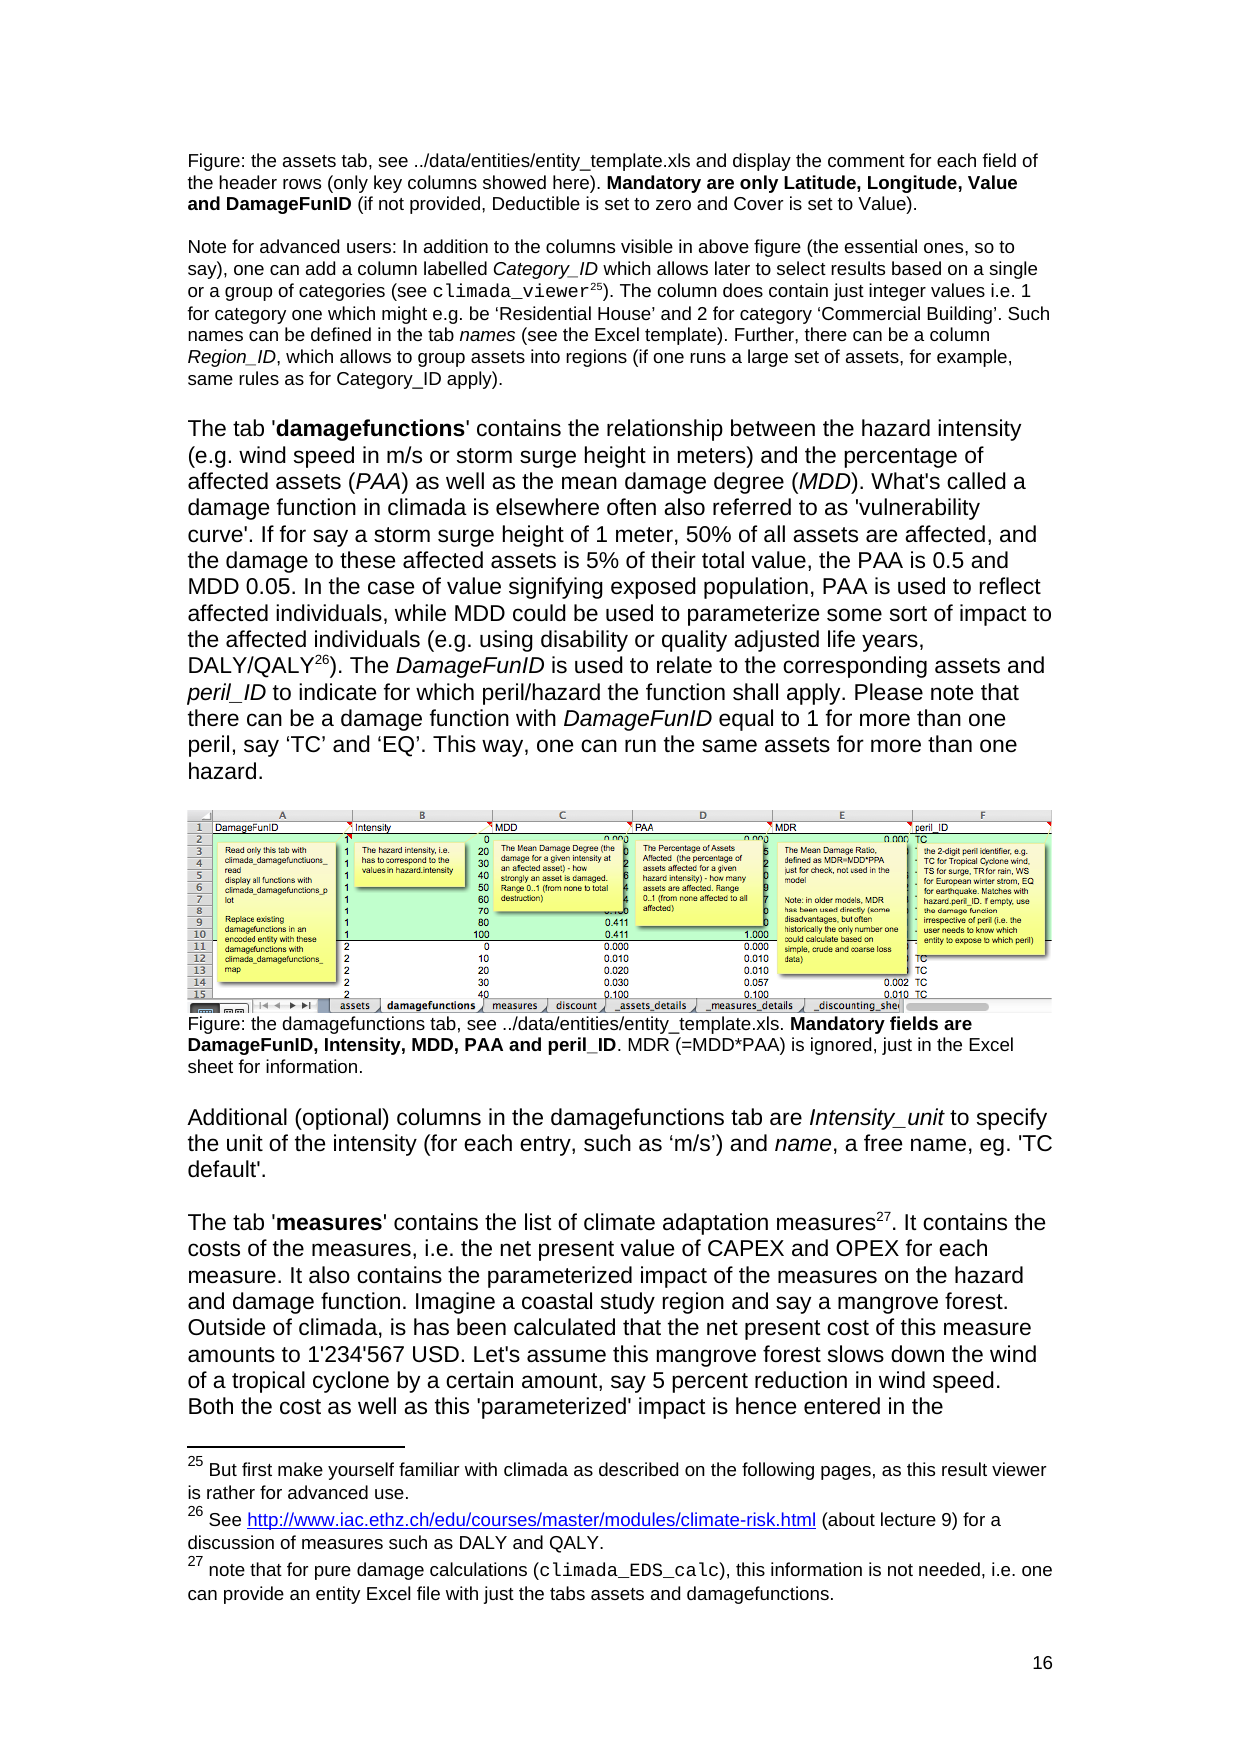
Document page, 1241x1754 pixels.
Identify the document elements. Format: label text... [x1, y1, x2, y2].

text Figure: the damagefunctions tab, see ../data/entities/entity_template.xls. Mandatory fields are DamageFunID, Intensity, MDD, PAA and peril_ID. MDR (=MDD*PAA) is ignored, just in the Excel sheet for information. [187, 1012, 1053, 1077]
text Figure: the assets tab, see ../data/entities/entity_template.xls and display the comment for each field of the header rows (only key columns showed here). Mandatory are only Latitude, Longitude, Value and DamageFunID (if not provided, Deductible is set to zero and Cover is set to Value). [187, 150, 1053, 215]
text Note for advanced users: In addition to the columns visible in above figure (the essential ones, so to say), one can add a column labelled Category_ID which allows later to select results based on a single or a group of categories (see climada_viewer). The column does contain just integer values i.e. 1 for category one which might e.g. be ‘Residential House’ and 2 for category ‘Commercial Building’. Such names can be defined in the tab names (see the Excel template). Further, there can be a column Region_ID, which allows to group assets into regions (if one runs a large set of assets, for example, same rules as for Category_ID apply). [187, 236, 1053, 389]
text The tab 'damagefunctions' contains the relationship between the hazard intensity (e.g. wind speed in m/s or storm surge height in meters) and the percentage of affected assets (PAA) as well as the mean damage degree (MDD). What's called a damage function in climada is elsewhere often also referred to as 'vulnerability curve'. If for say a storm surge height of 1 meter, 50% of all assets are affected, and the damage to these affected assets is 5% of their total value, the PAA is 0.5 and MDD 0.05. In the case of value signifying exposed population, PAA is used to reflect affected individuals, while MDD could be used to parameterize some sort of impact to the affected individuals (e.g. using disability or quality adjusted life years, DALY/QALY). The DamageFunID is used to relate to the corresponding assets and peril_ID to indicate for which peril/hazard the function shall apply. Please note that there can be a damage function with DamageFunID equal to 1 for more than one peril, say ‘TC’ and ‘EQ’. This way, one can run the same assets for more than one hazard. [187, 415, 1053, 784]
picture [187, 810, 1052, 1013]
text Additional (optional) columns in the damagefunctions tab are Intensity_unit to specify the unit of the intensity (for each entry, such as ‘m/s’) and name, a free name, eg. 'TC default'. [187, 1103, 1053, 1182]
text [187, 1209, 1053, 1420]
